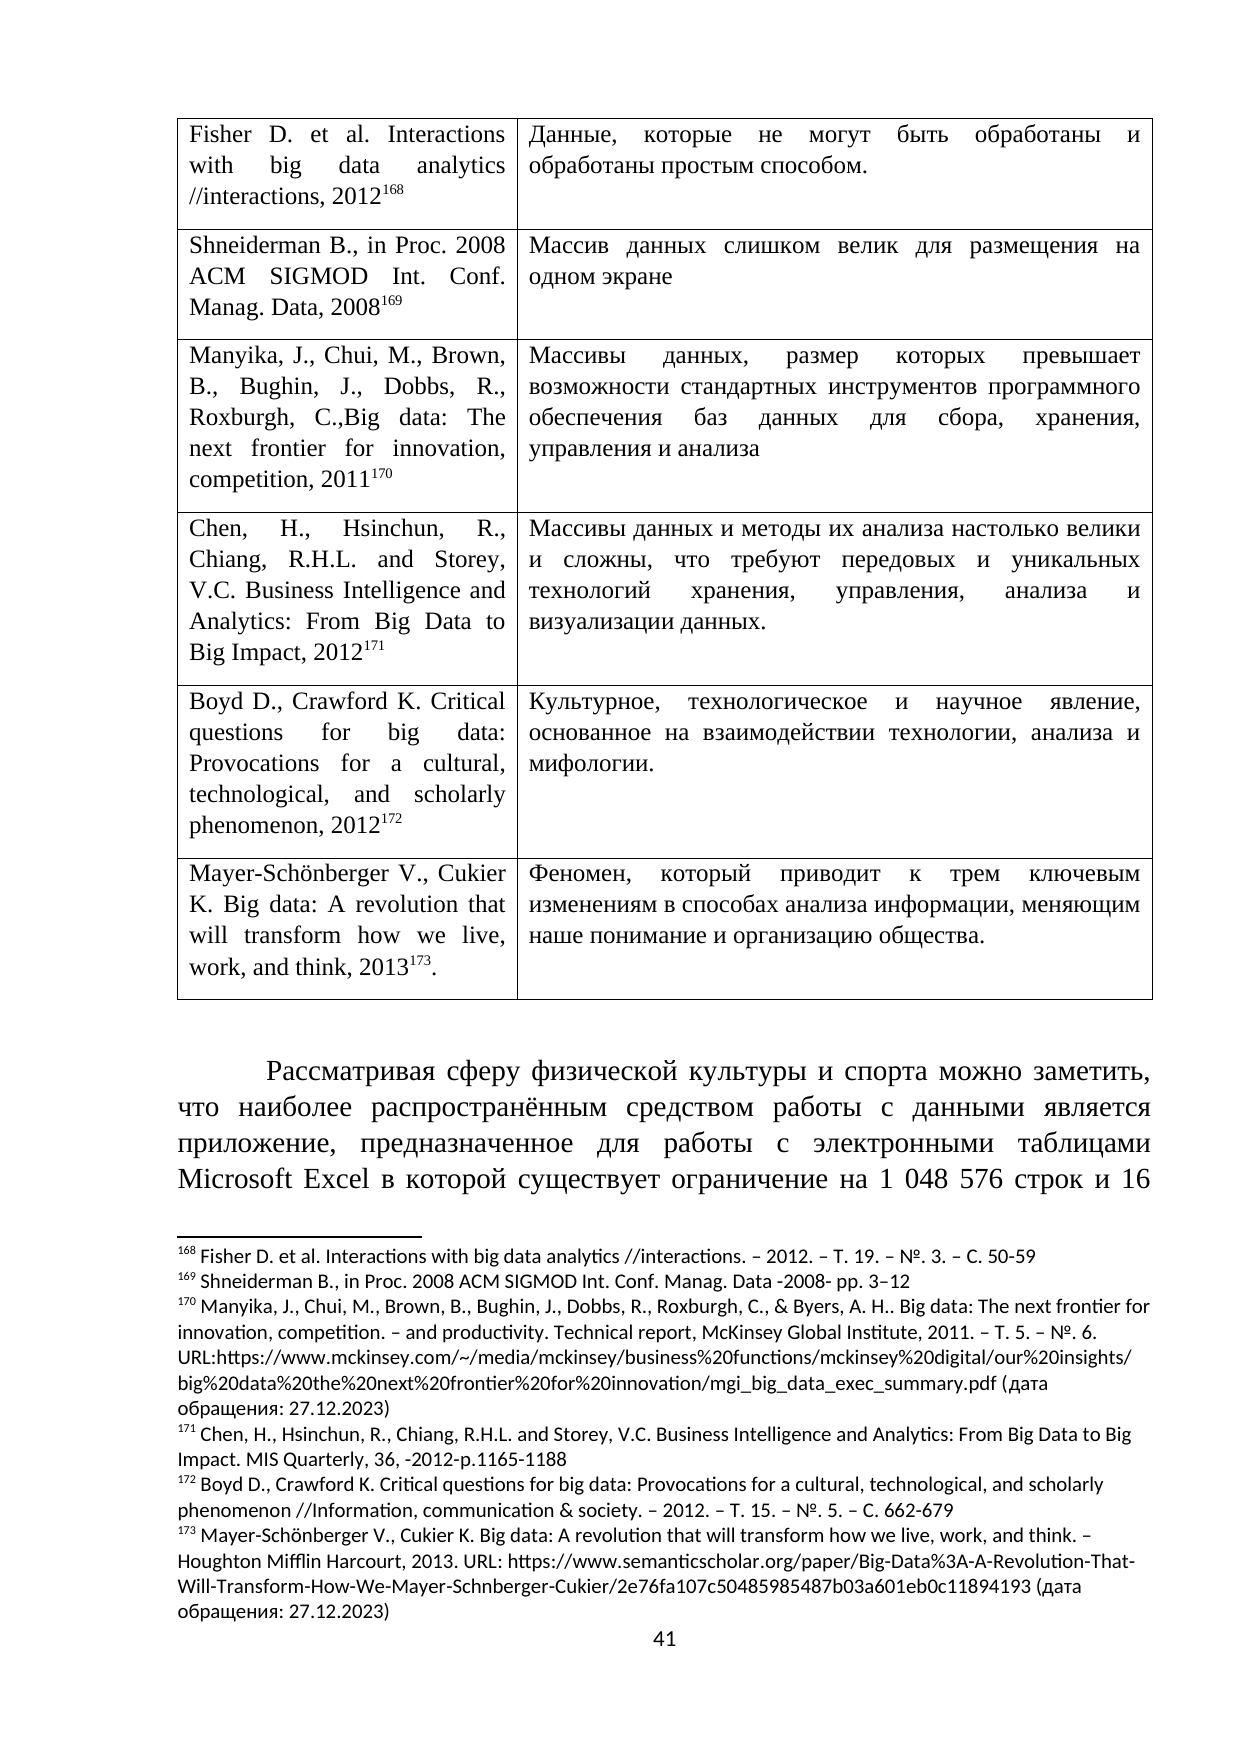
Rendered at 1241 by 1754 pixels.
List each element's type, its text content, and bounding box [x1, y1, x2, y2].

table_cell Chen, H., Hsinchun, R., Chiang, R.H.L. and Storey, V.C. Business Intelligence and Analytics: From Big Data to Big Impact, 2012 [178, 513, 517, 685]
table_cell Культурное, технологическое и научное явление, основанное на взаимодействии технологии, анализа и мифологии. [518, 686, 1152, 857]
table_cell Массивы данных, размер которых превышает возможности стандартных инструментов программного обеспечения баз данных для сбора, хранения, управления и анализа [518, 340, 1152, 512]
table_cell Boyd D., Crawford K. Critical questions for big data: Provocations for a cultural, technological, and scholarly phenomenon, 2012 [178, 686, 517, 857]
table_cell Массив данных слишком велик для размещения на одном экране [518, 230, 1152, 339]
table_cell Manyika, J., Chui, M., Brown, B., Bughin, J., Dobbs, R., Roxburgh, C.,Big data: The next frontier for innovation, competition, 2011 [178, 340, 517, 512]
table_cell Mayer-Schönberger V., Cukier K. Big data: A revolution that will transform how we live, work, and think, 2013. [178, 859, 517, 999]
table_cell Данные, которые не могут быть обработаны и обработаны простым способом. [518, 119, 1152, 229]
table_cell Fisher D. et al. Interactions with big data analytics //interactions, 2012 [178, 119, 517, 229]
table_cell Массивы данных и методы их анализа настолько велики и сложны, что требуют передовых и уникальных технологий хранения, управления, анализа и визуализации данных. [518, 513, 1152, 685]
text Рассматривая сферу физической культуры и спорта можно заметить, что наиболее распространённым средством работы с данными является приложение, предназначенное для работы с электронными таблицами Microsoft Excel в которой существует ограничение на 1 048 576 строк и 16 384 столбцов. Можно взять эти ограничения за определение больших данных, но в сфере физической культуры и спорта пока редко выходят за значение тысячи строк, как пример можно привести количественный обзор данных приведённых в диссертациях по направлениям физической культуры и спорта (таб.11) [177, 1053, 1152, 1195]
table_cell Феномен, который приводит к трем ключевым изменениям в способах анализа информации, меняющим наше понимание и организацию общества. [518, 859, 1152, 999]
table_cell Shneiderman B., in Proc. 2008 ACM SIGMOD Int. Conf. Manag. Data, 2008 [178, 230, 517, 339]
